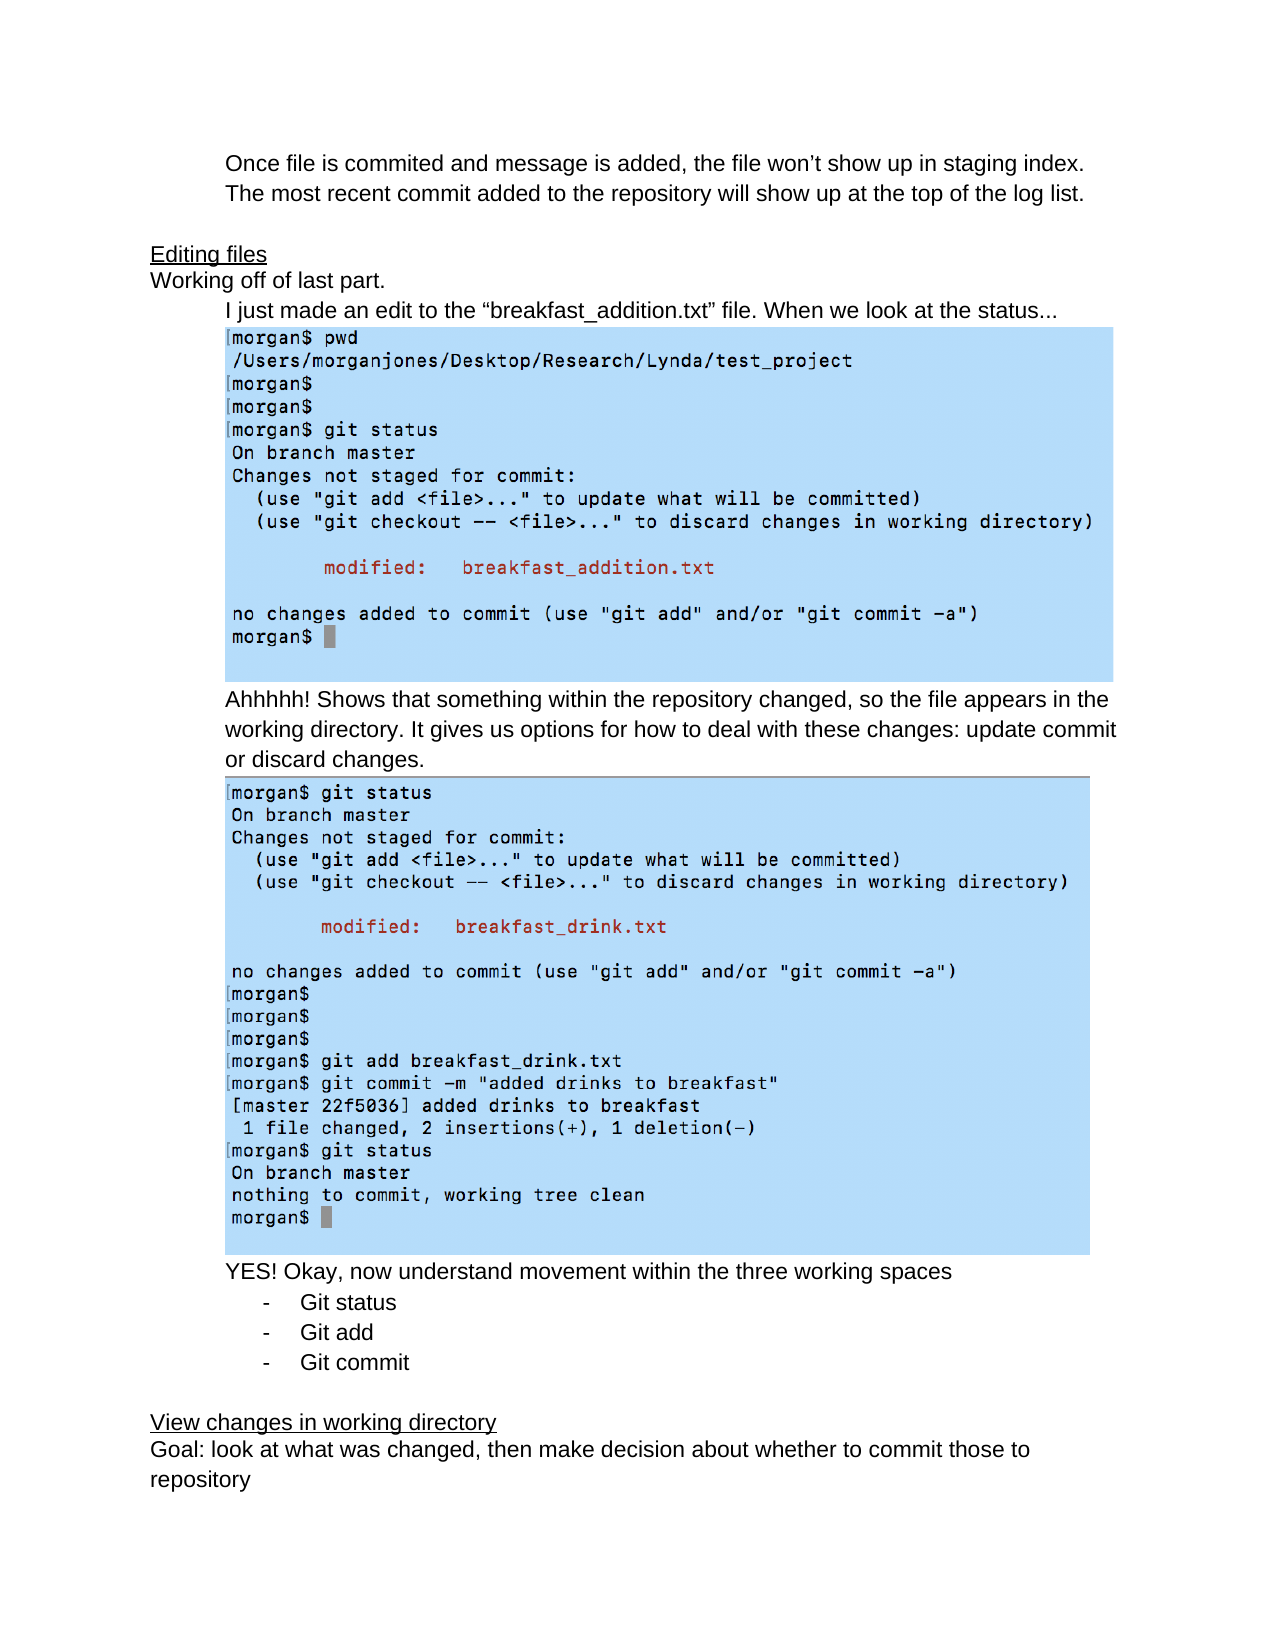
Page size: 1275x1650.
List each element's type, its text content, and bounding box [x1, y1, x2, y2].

text Ahhhhh! Shows that something within the repository changed, so the file appears in the working directory. It gives us options for how to deal with these changes: update commit or discard changes. [225, 686, 1125, 772]
subtitle Editing files [150, 241, 1125, 267]
text YES! Okay, now understand movement within the three working spaces [150, 1258, 1125, 1285]
picture [225, 327, 1114, 682]
subtitle View changes in working directory [150, 1409, 1125, 1436]
text Goal: look at what was changed, then make decision about whether to commit those to repository [150, 1436, 1125, 1492]
list Git add [262, 1319, 1125, 1345]
text Once file is commited and message is added, the file won’t show up in staging index. The most recent commit added to the repository will show up at the top of the log list. [225, 150, 1125, 207]
picture [225, 776, 1090, 1255]
text Working off of last part. [150, 267, 1125, 293]
text I just made an edit to the “breakfast_addition.txt” file. When we look at the status... [150, 297, 1125, 323]
list Git commit [262, 1349, 1125, 1375]
list Git status [262, 1288, 1125, 1315]
